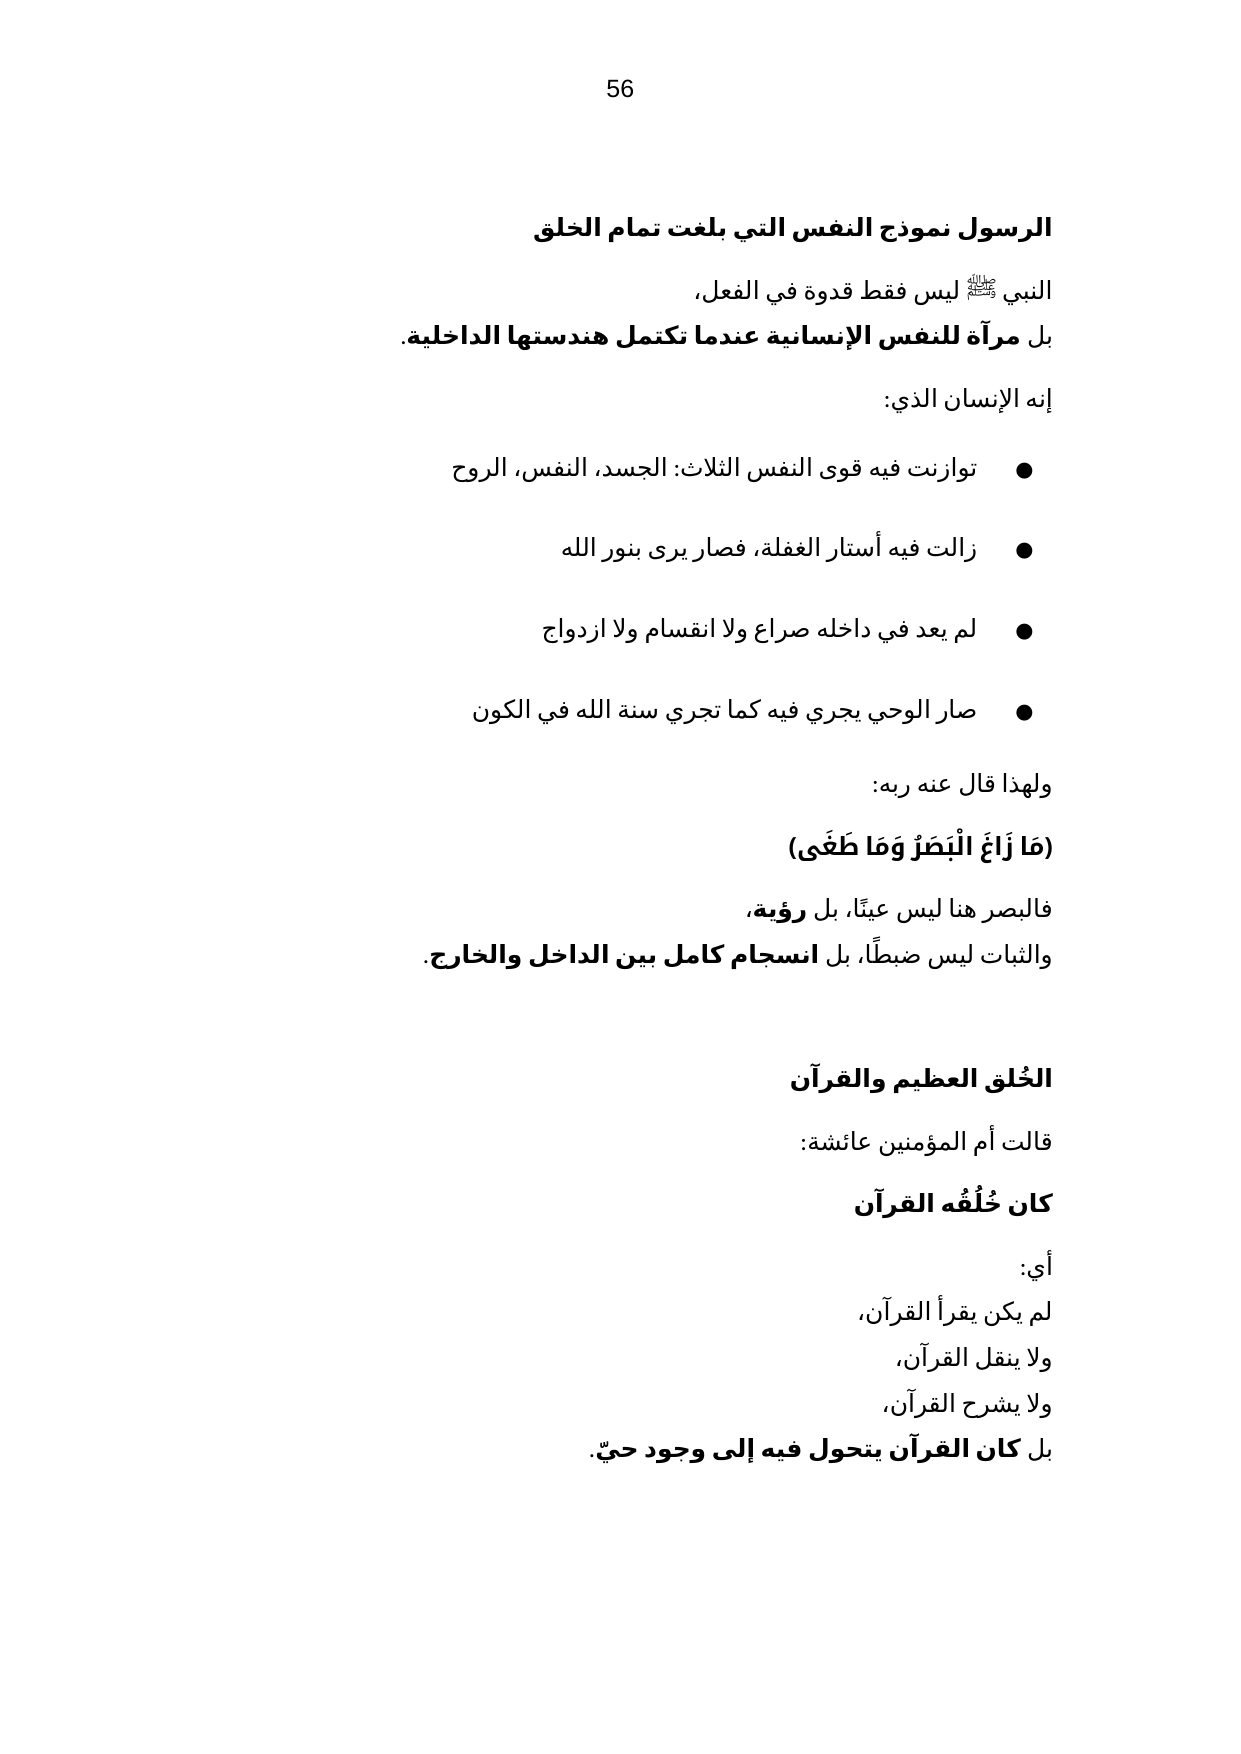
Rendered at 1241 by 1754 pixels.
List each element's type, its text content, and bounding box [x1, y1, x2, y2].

list توازنت فيه قوى النفس الثلاث: الجسد، النفس، الروح [187, 445, 1015, 488]
text الرسول نموذج النفس التي بلغت تمام الخلق [187, 212, 1053, 243]
text كان خُلُقُه القرآن [187, 1188, 1053, 1219]
text قالت أم المؤمنين عائشة: [187, 1126, 1053, 1156]
list زالت فيه أستار الغفلة، فصار يرى بنور الله [187, 526, 1015, 569]
text الخُلق العظيم والقرآن [187, 1063, 1053, 1094]
text إنه الإنسان الذي: [187, 383, 1053, 413]
text ولهذا قال عنه ربه: [187, 768, 1053, 799]
text أي: لم يكن يقرأ القرآن، ولا ينقل القرآن، ولا يشرح القرآن، بل كان القرآن يتحول فيه إلى وجود حيّ. [187, 1251, 1053, 1464]
text فالبصر هنا ليس عينًا، بل رؤية، والثبات ليس ضبطًا، بل انسجام كامل بين الداخل والخارج. [187, 893, 1053, 969]
text ﴿مَا زَاغَ الْبَصَرُ وَمَا طَغَى﴾ [187, 831, 1053, 861]
list صار الوحي يجري فيه كما تجري سنة الله في الكون [187, 687, 1015, 730]
list لم يعد في داخله صراع ولا انقسام ولا ازدواج [187, 607, 1015, 649]
text النبي ﷺ ليس فقط قدوة في الفعل، بل مرآة للنفس الإنسانية عندما تكتمل هندستها الداخلية. [187, 275, 1053, 351]
